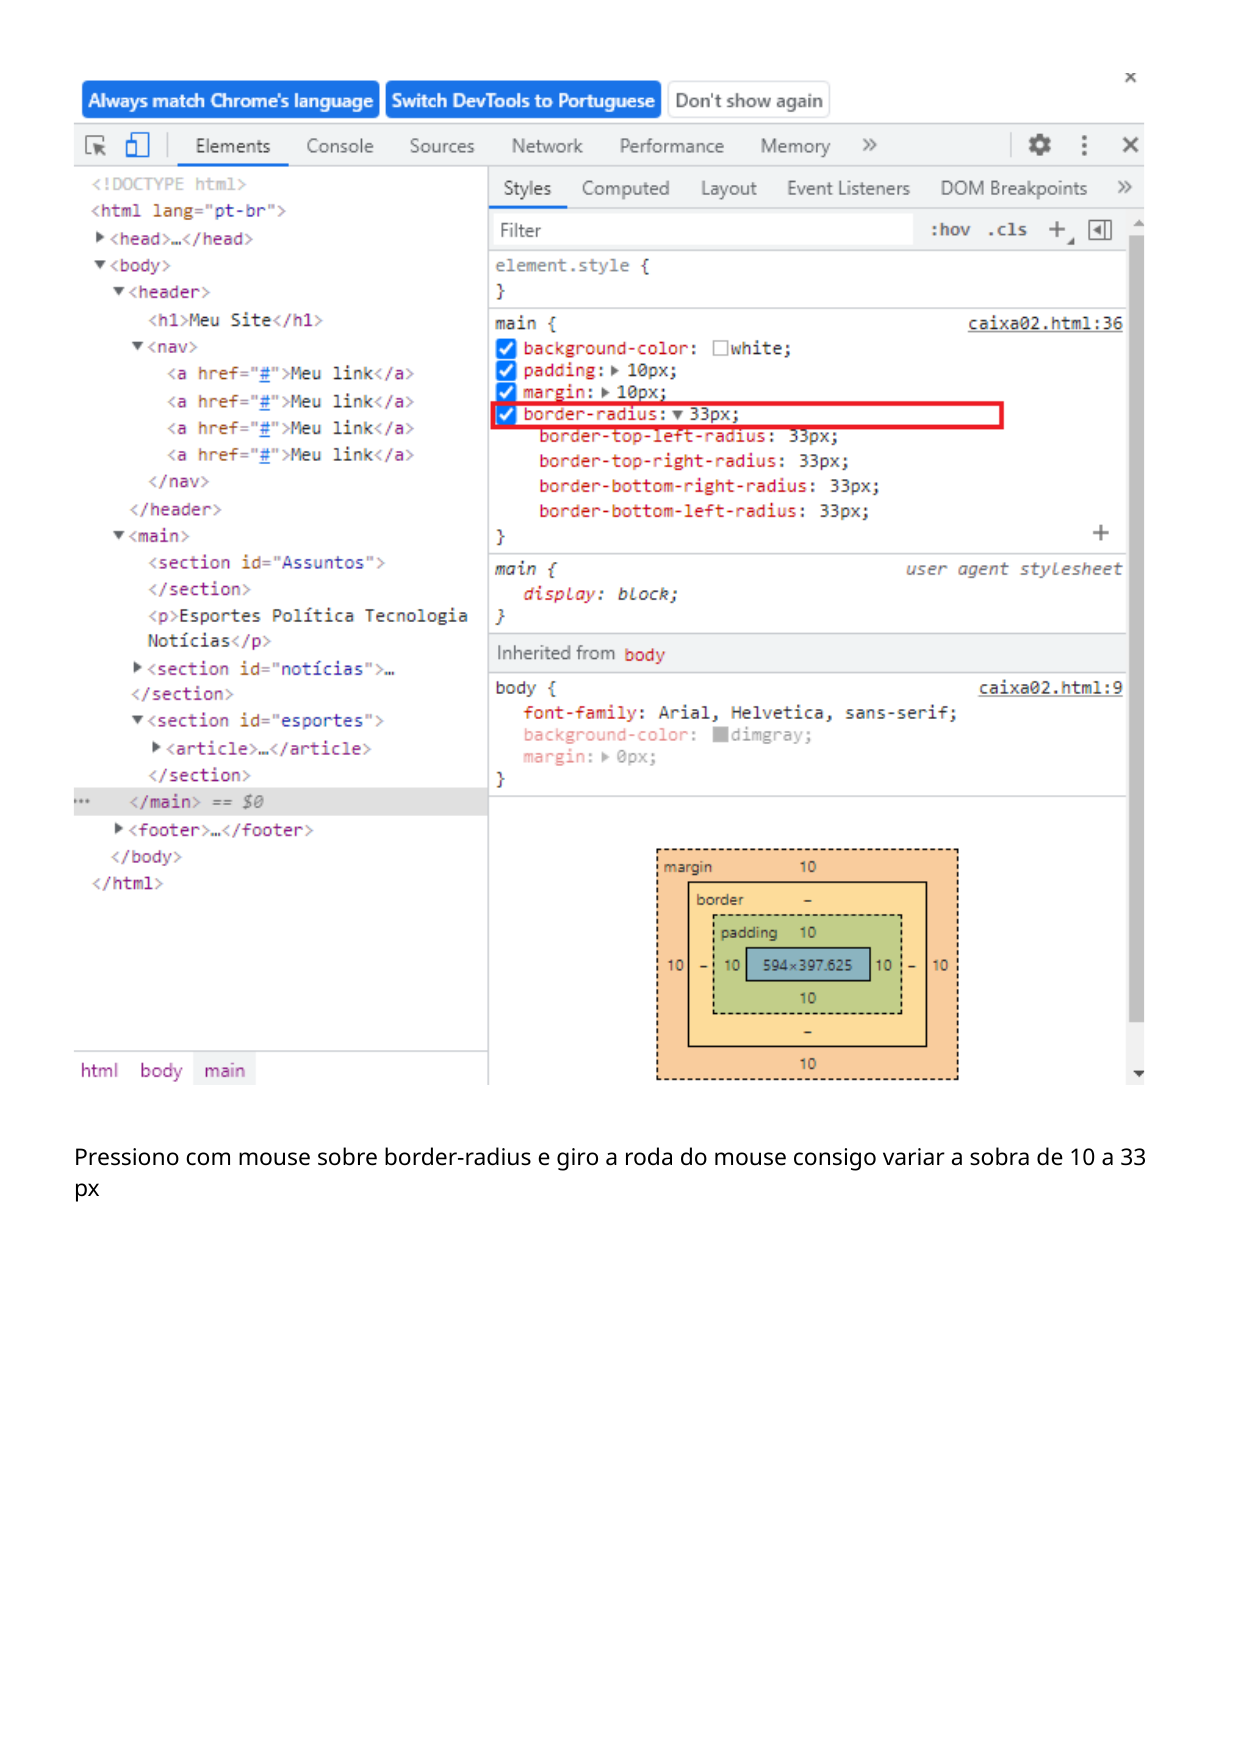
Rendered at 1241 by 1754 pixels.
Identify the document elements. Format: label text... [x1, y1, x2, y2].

subtitle Pressiono com mouse sobre border-radius e giro a roda do mouse consigo variar a sobra de 10 a 33 px [74, 1141, 1152, 1203]
picture [73, 73, 1145, 1085]
